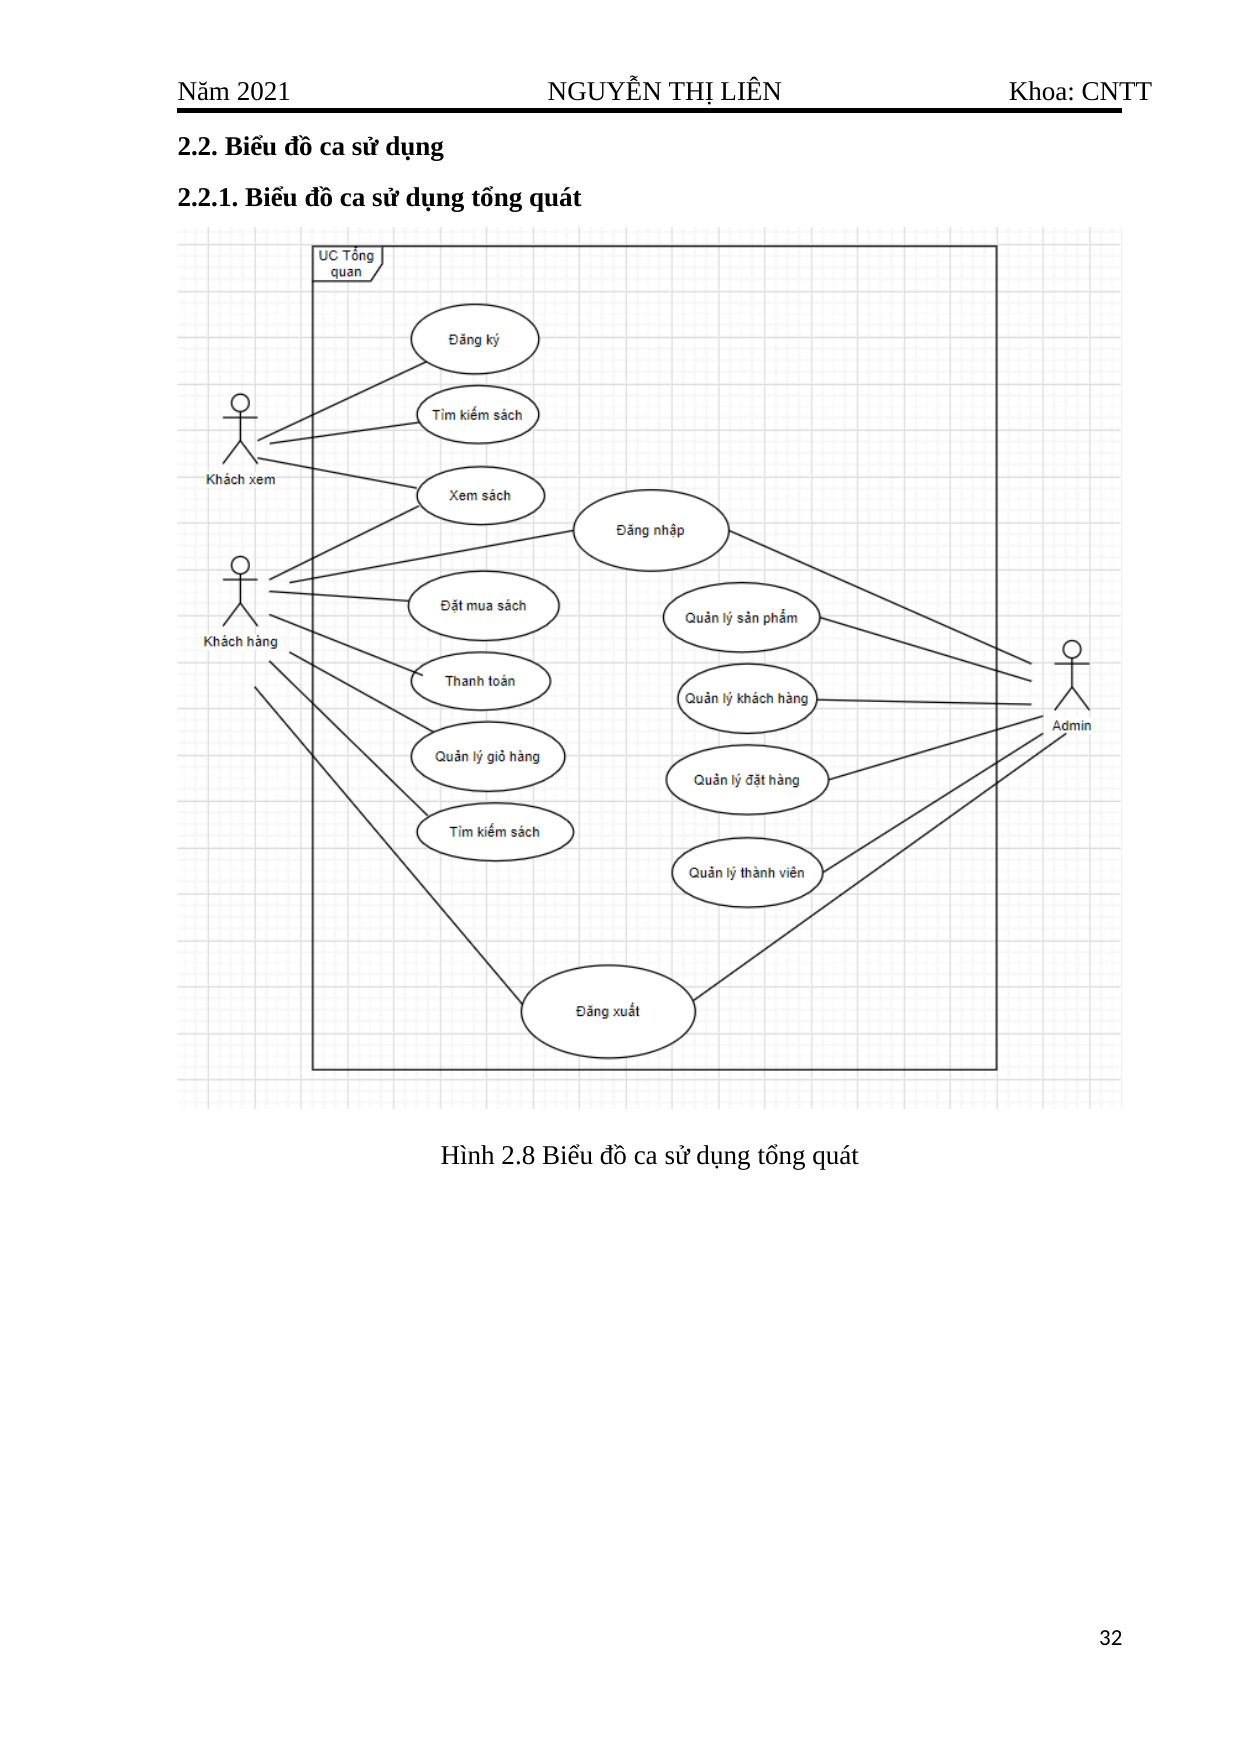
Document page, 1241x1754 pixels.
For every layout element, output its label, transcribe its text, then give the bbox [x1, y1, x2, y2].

subtitle Biểu đồ ca sử dụng tổng quát [177, 181, 1122, 212]
subtitle Biểu đồ ca sử dụng [177, 130, 1122, 161]
picture [177, 227, 1123, 1109]
